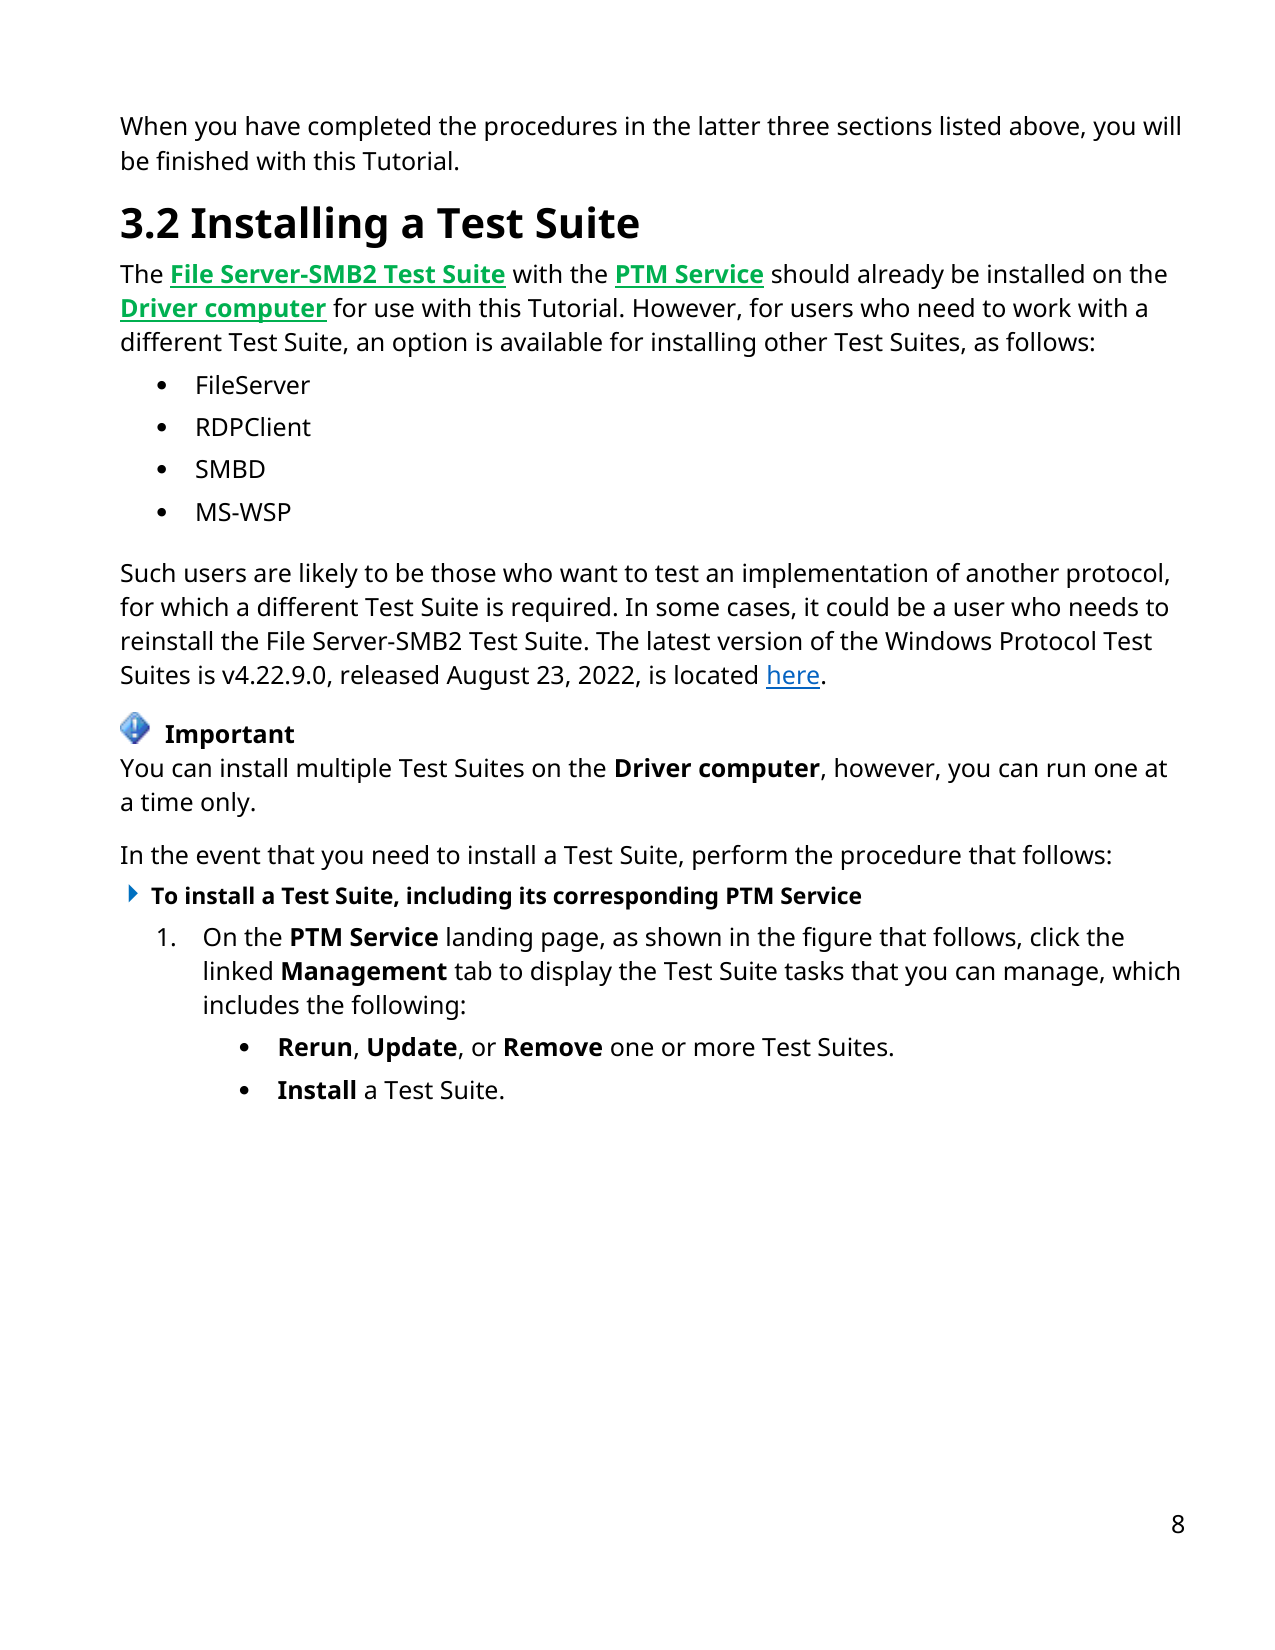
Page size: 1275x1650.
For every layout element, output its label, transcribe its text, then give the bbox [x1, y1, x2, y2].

list On the PTM Service landing page, as shown in the figure that follows, click the linked Management tab to display the Test Suite tasks that you can manage, which includes the following: [156, 919, 1185, 1022]
picture [120, 712, 165, 744]
list Install a Test Suite. [240, 1072, 1185, 1106]
text The File Server-SMB2 Test Suite with the PTM Service should already be installed on the Driver computer for use with this Tutorial. However, for users who need to work with a different Test Suite, an option is available for installing other Test Suites, as follows: [120, 257, 1185, 359]
list SMBD [157, 452, 1185, 486]
list RDPClient [157, 410, 1185, 444]
subtitle 3.2 Installing a Test Suite [120, 194, 1185, 251]
text In the event that you need to install a Test Suite, perform the procedure that follows: [120, 837, 1185, 872]
text To install a Test Suite, including its corresponding PTM Service [120, 880, 1185, 911]
list MS-WSP [157, 494, 1185, 529]
text Important [120, 713, 1185, 751]
text Such users are likely to be those who want to test an implementation of another protocol, for which a different Test Suite is required. In some cases, it could be a user who needs to reinstall the File Server-SMB2 Test Suite. The latest version of the Windows Protocol Test Suites is v4.22.9.0, released August 23, 2022, is located here. [120, 556, 1185, 692]
list Rerun, Update, or Remove one or more Test Suites. [240, 1030, 1185, 1064]
text When you have completed the procedures in the latter three sections listed above, you will be finished with this Tutorial. [120, 109, 1185, 177]
list FileServer [157, 367, 1185, 401]
text You can install multiple Test Suites on the Driver computer, however, you can run one at a time only. [120, 751, 1185, 819]
